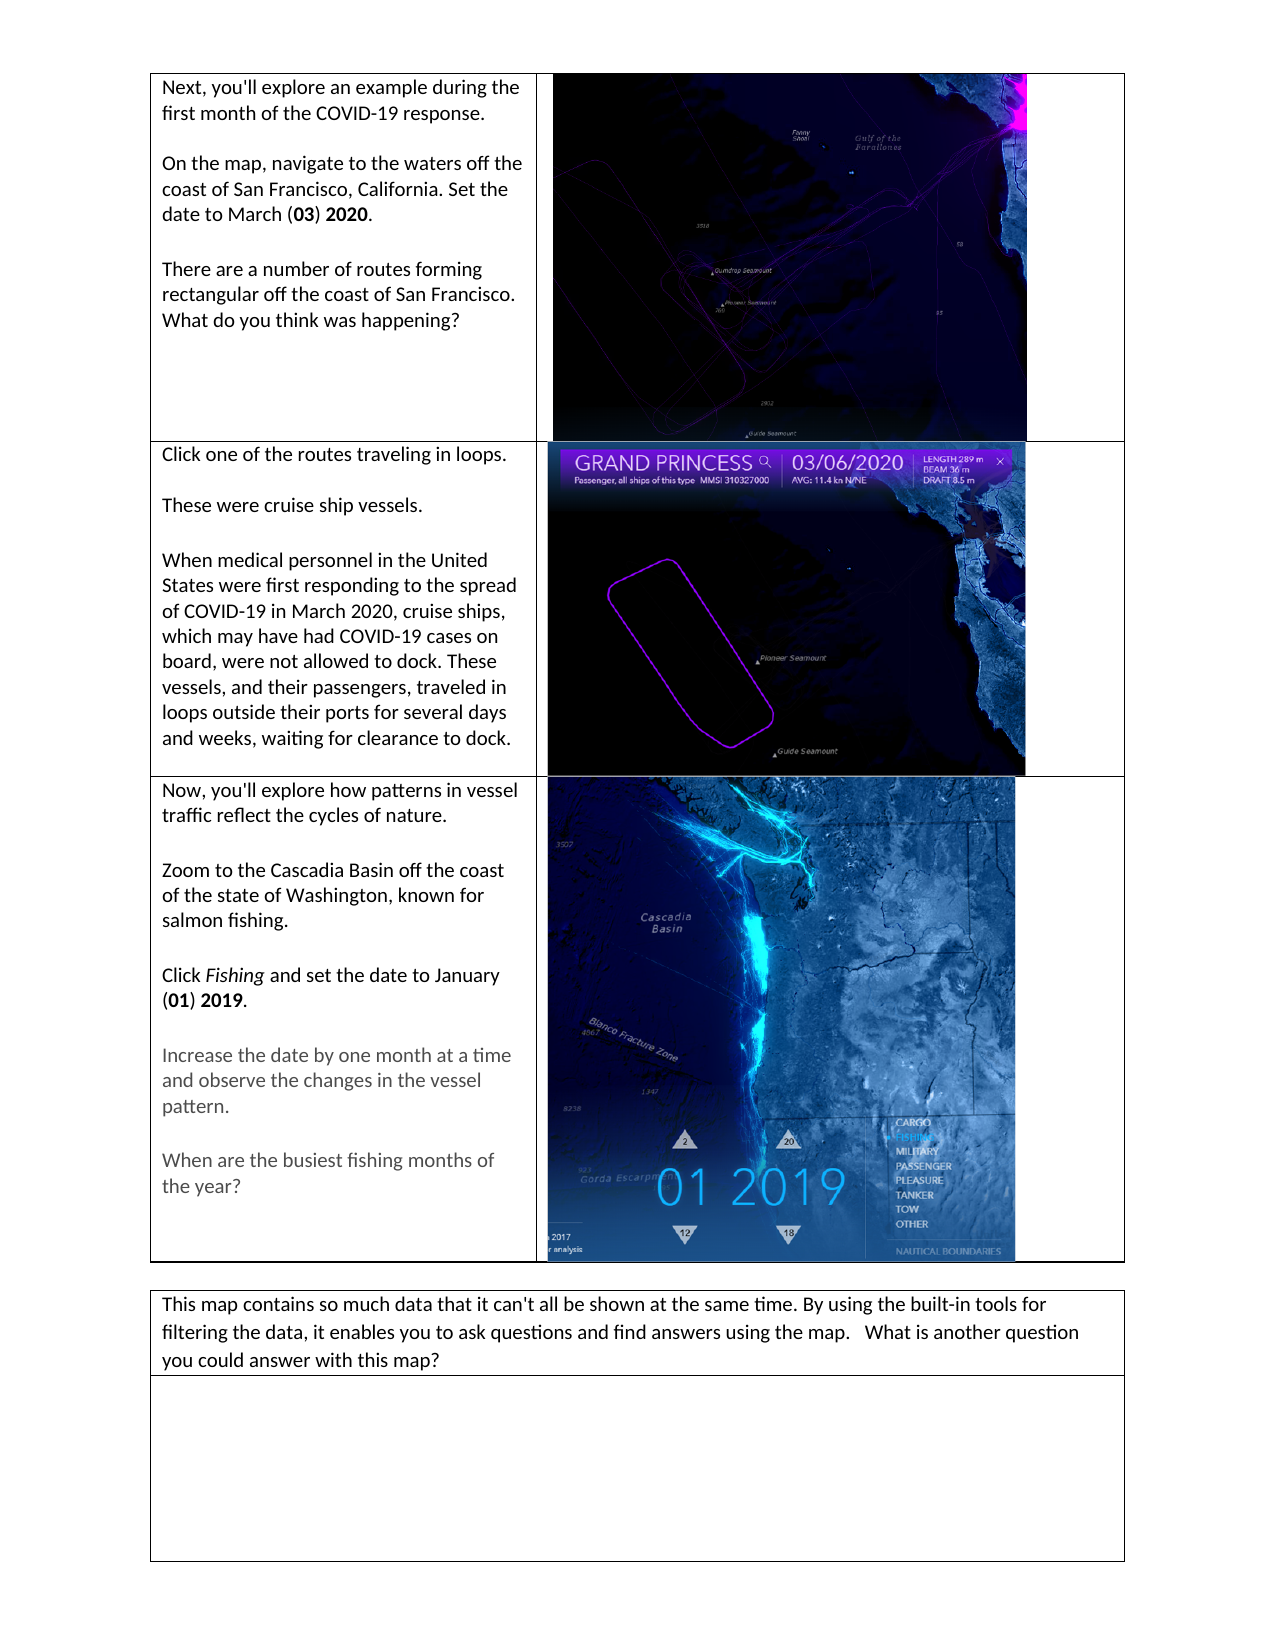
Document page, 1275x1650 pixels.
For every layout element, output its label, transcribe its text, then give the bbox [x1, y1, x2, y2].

table_cell Click one of the routes traveling in loops. These were cruise ship vessels. When medical personnel in the United States were first responding to the spread of COVID-19 in March 2020, cruise ships, which may have had COVID-19 cases on board, were not allowed to dock. These vessels, and their passengers, traveled in loops outside their ports for several days and weeks, waiting for clearance to dock. [151, 442, 536, 776]
picture [547, 74, 1027, 1262]
table_header This map contains so much data that it can't all be shown at the same time. By using the built-in tools for filtering the data, it enables you to ask questions and find answers using the map. What is another question you could answer with this map? [151, 1291, 1124, 1375]
table_cell [1016, 777, 1124, 1261]
table_cell Now, you'll explore how patterns in vessel traffic reflect the cycles of nature. Zoom to the Cascadia Basin off the coast of the state of Washington, known for salmon fishing. Click Fishing and set the date to January (01) 2019. Increase the date by one month at a time and observe the changes in the vessel pattern. When are the busiest fishing months of the year? [151, 777, 536, 1261]
table_cell [151, 1376, 1124, 1561]
table_cell [1026, 442, 1124, 776]
table_cell Next, you'll explore an example during the first month of the COVID-19 response. On the map, navigate to the waters off the coast of San Francisco, California. Set the date to March (03) 2020. There are a number of routes forming rectangular off the coast of San Francisco. What do you think was happening? [151, 74, 536, 441]
table_cell [537, 74, 553, 441]
table_cell [537, 777, 547, 1261]
table_cell [537, 442, 547, 776]
table_cell [1027, 74, 1124, 441]
